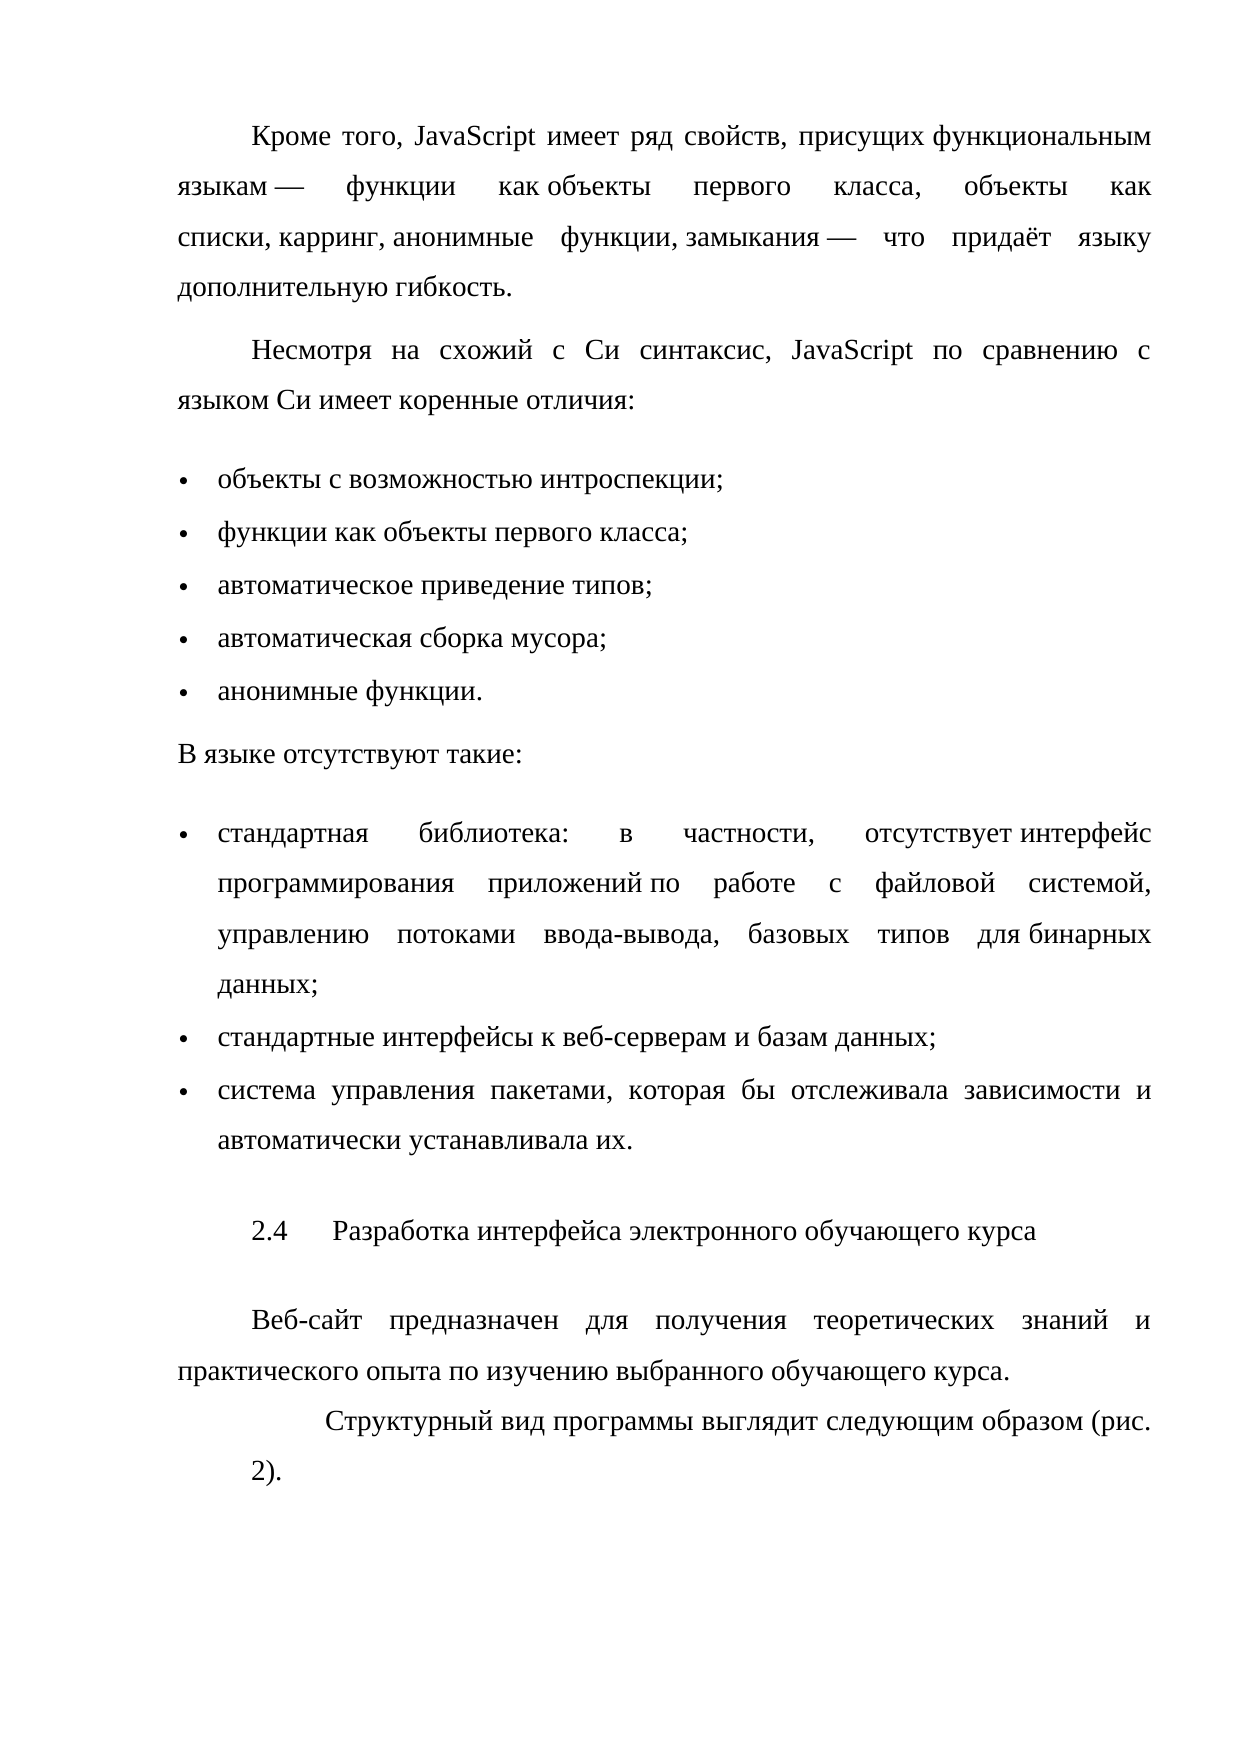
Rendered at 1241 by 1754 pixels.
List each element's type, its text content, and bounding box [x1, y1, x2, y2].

text Структурный вид программы выглядит следующим образом (рис. 2). [251, 1403, 1152, 1487]
list функции как объекты первого класса; [180, 514, 1152, 548]
list объекты с возможностью интроспекции; [180, 462, 1152, 495]
list система управления пакетами, которая бы отслеживала зависимости и автоматически устанавливала их. [180, 1072, 1152, 1156]
list Разработка интерфейса электронного обучающего курса [177, 1213, 1152, 1247]
list стандартная библиотека: в частности, отсутствует интерфейс программирования приложений по работе с файловой системой, управлению потоками ввода-вывода, базовых типов для бинарных данных; [180, 815, 1152, 1000]
text Кроме того, JavaScript имеет ряд свойств, присущих функциональным языкам — функции как объекты первого класса, объекты как списки, карринг, анонимные функции, замыкания — что придаёт языку дополнительную гибкость. [177, 118, 1152, 303]
list автоматическая сборка мусора; [180, 620, 1152, 654]
text Несмотря на схожий с Си синтаксис, JavaScript по сравнению с языком Си имеет коренные отличия: [177, 332, 1152, 416]
list автоматическое приведение типов; [180, 567, 1152, 601]
text Веб-сайт предназначен для получения теоретических знаний и практического опыта по изучению выбранного обучающего курса. [177, 1302, 1152, 1386]
text В языке отсутствуют такие: [177, 736, 1152, 769]
list стандартные интерфейсы к веб-серверам и базам данных; [180, 1019, 1152, 1052]
list анонимные функции. [180, 673, 1152, 706]
